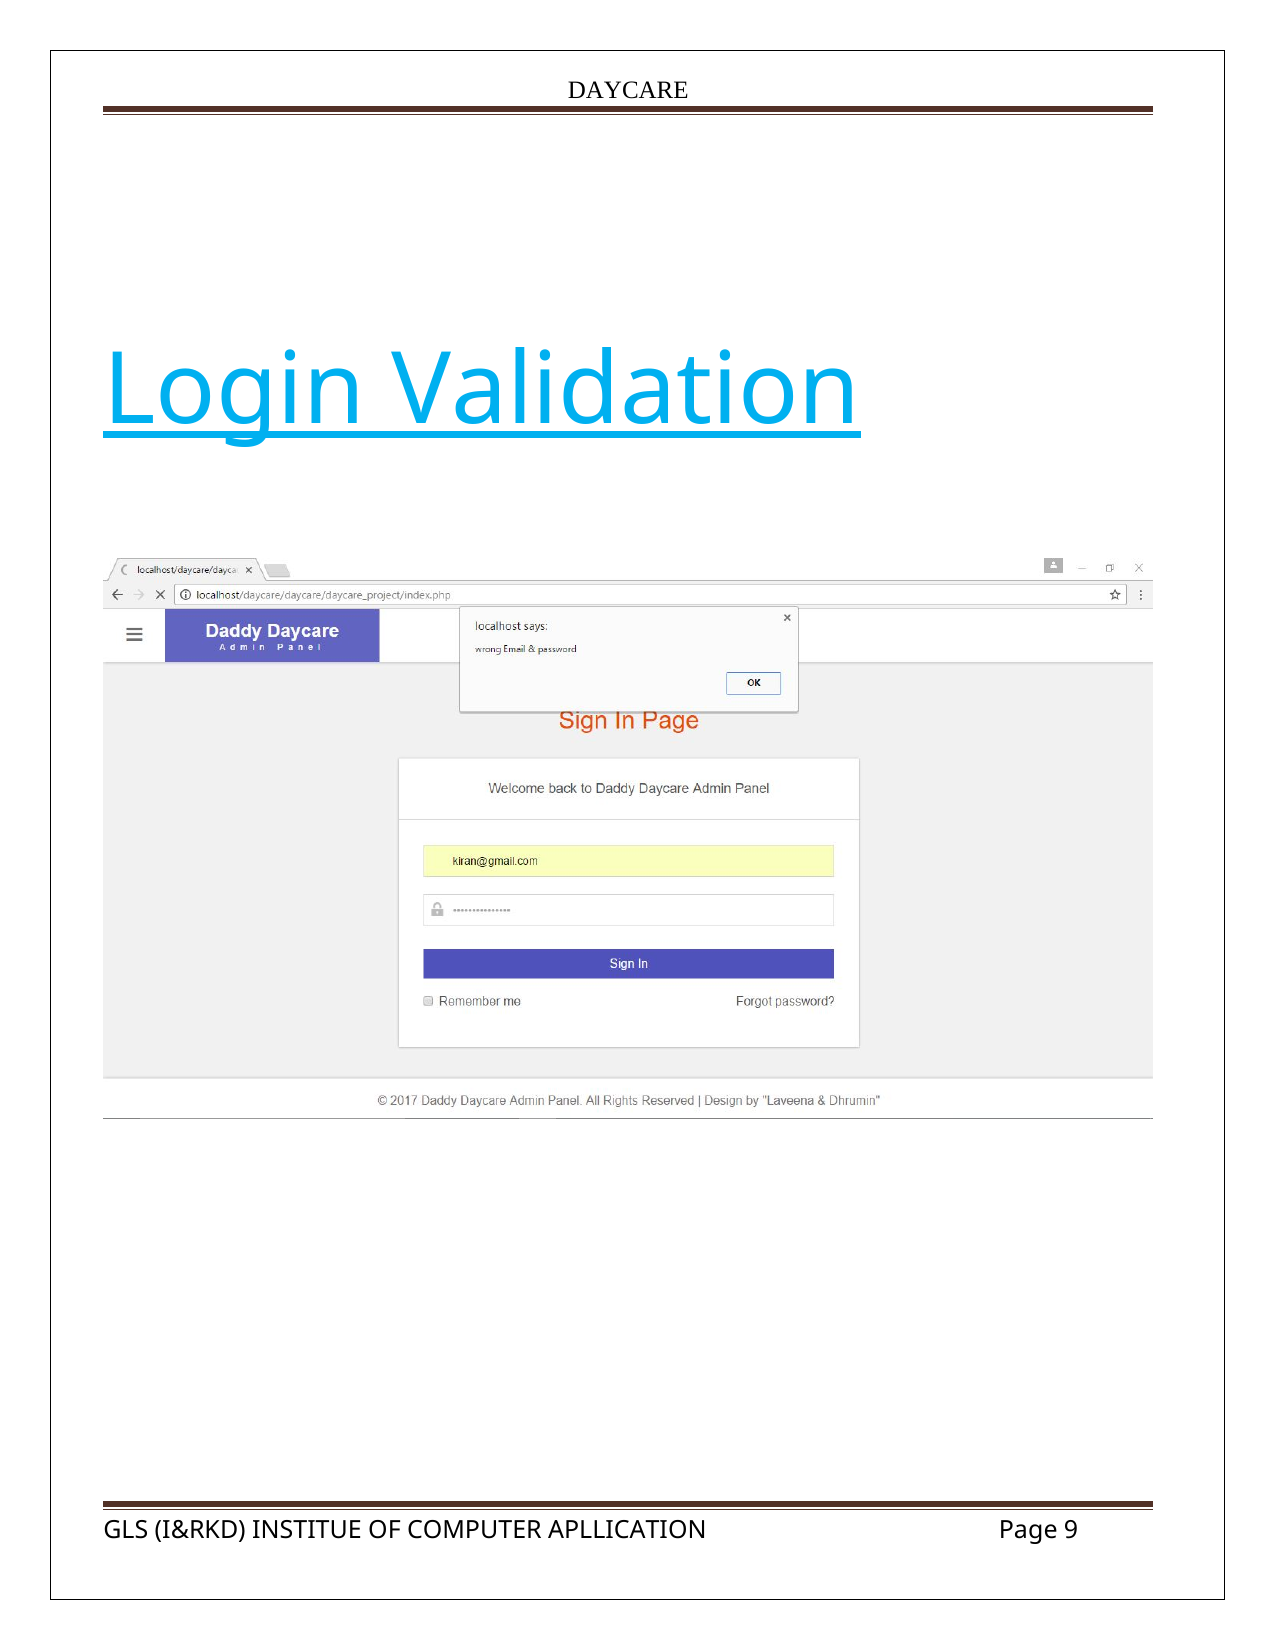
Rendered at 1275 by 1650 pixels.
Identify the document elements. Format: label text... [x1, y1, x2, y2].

text Login Validation [103, 316, 1153, 453]
picture [103, 558, 1153, 1119]
